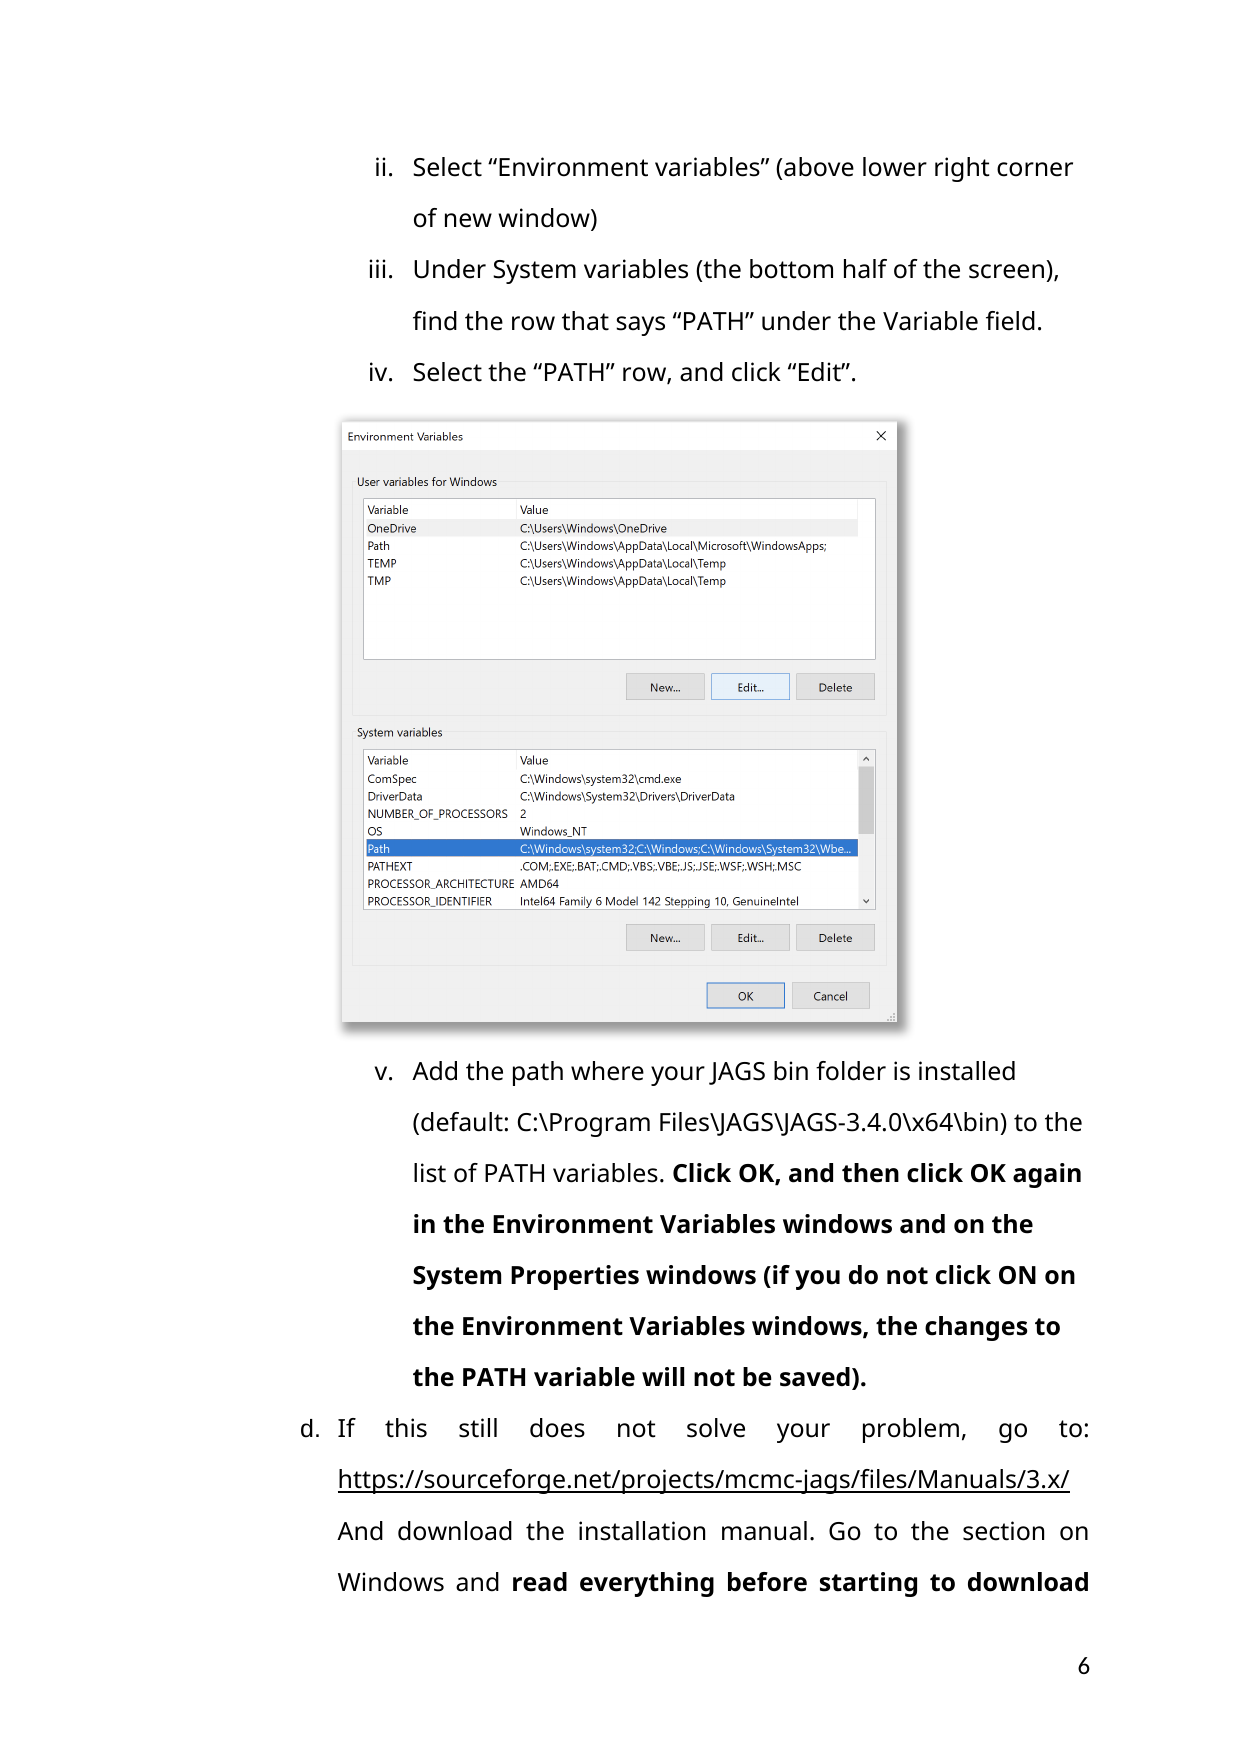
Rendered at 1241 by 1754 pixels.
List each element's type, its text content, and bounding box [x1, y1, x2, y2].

list If this still does not solve your problem, go to: https://sourceforge.net/projects/mcmc-jags/files/Manuals/3.x/ [300, 1411, 1090, 1496]
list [337, 1513, 1090, 1598]
list Select “Environment variables” (above lower right corner of new window) [394, 150, 1090, 235]
list Select the “PATH” row, and click “Edit”. [394, 354, 1090, 388]
list Add the path where your JAGS bin folder is installed (default: C:\Program Files\JAGS\JAGS-3.4.0\x64\bin) to the list of PATH variables. Click OK, and then click OK again in the Environment Variables windows and on the System Properties windows (if you do not click ON on the Environment Variables windows, the changes to the PATH variable will not be saved). [394, 1054, 1090, 1394]
list Under System variables (the bottom half of the screen), find the row that says “PATH” under the Variable field. [394, 252, 1090, 337]
picture [342, 421, 897, 1022]
